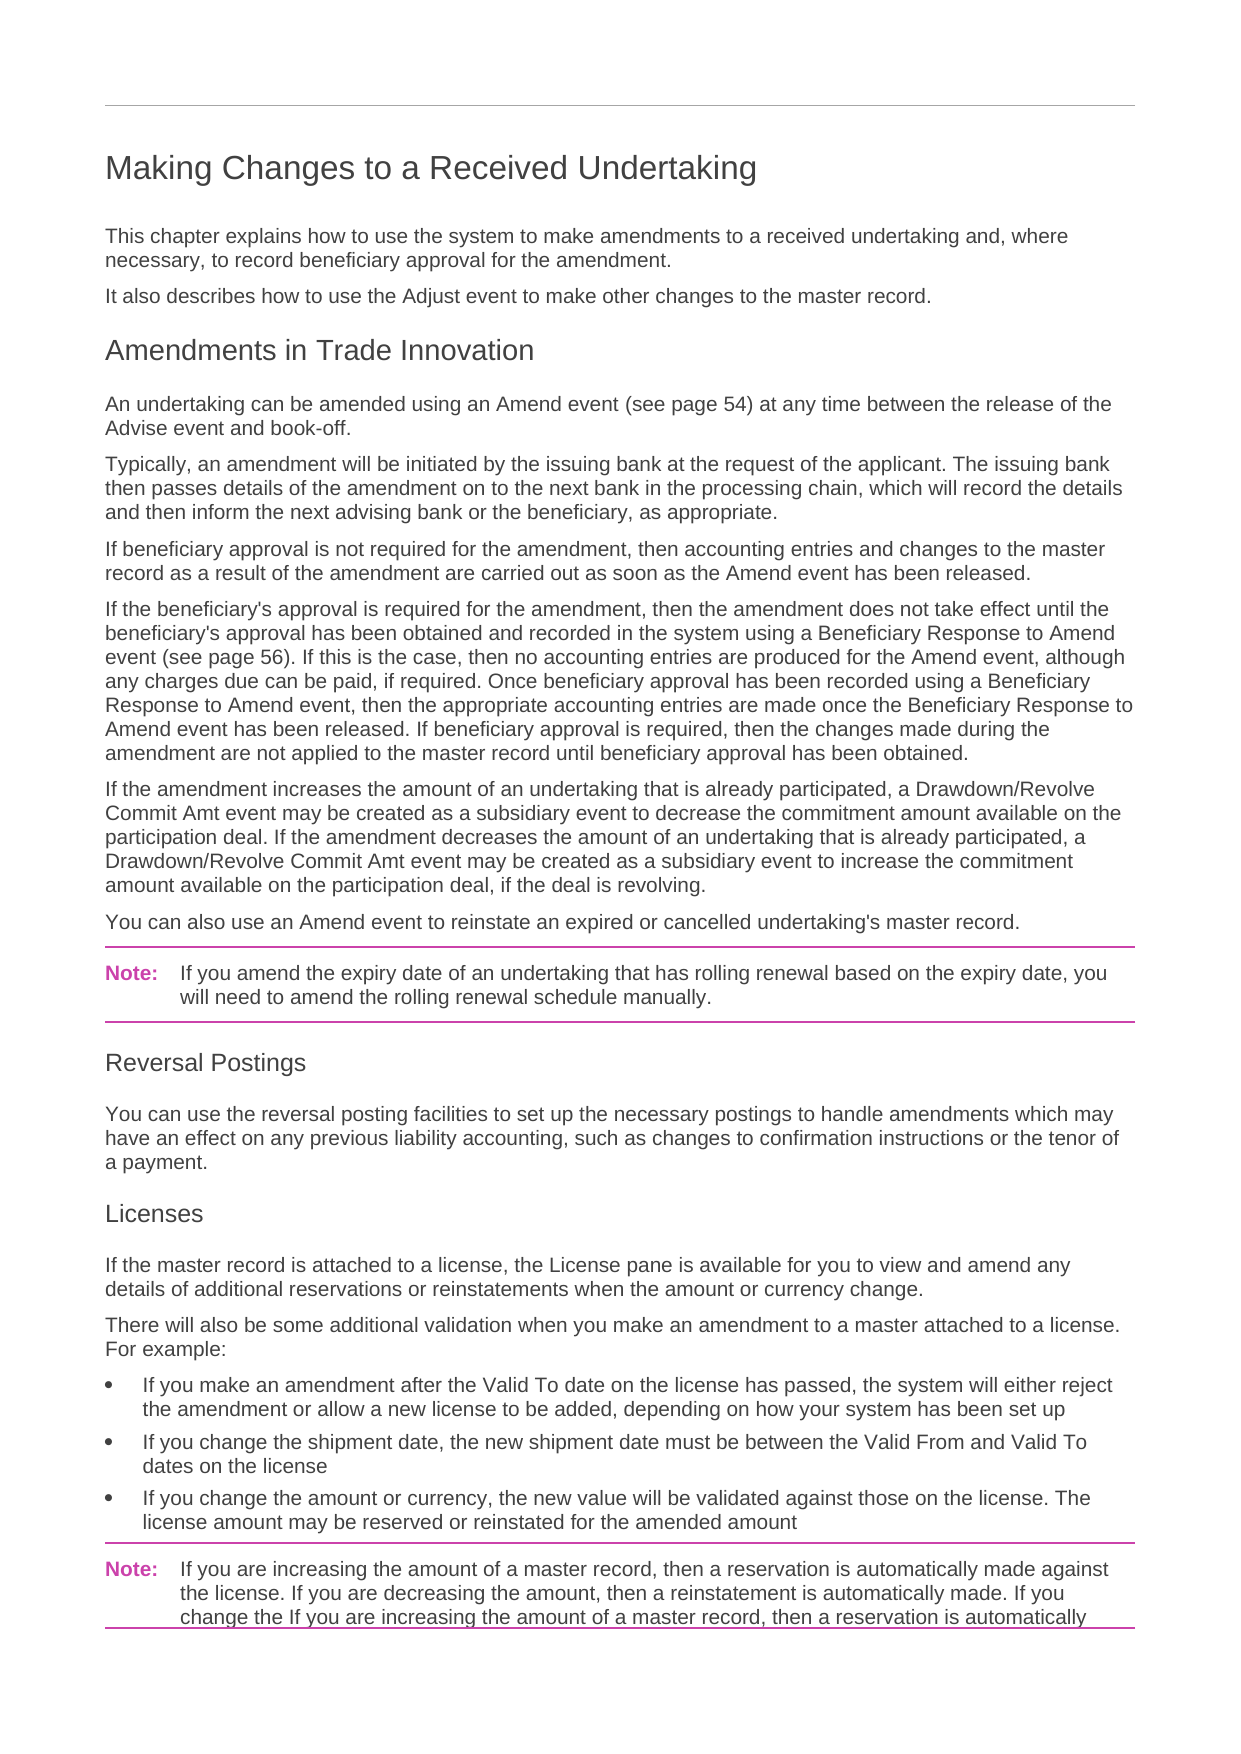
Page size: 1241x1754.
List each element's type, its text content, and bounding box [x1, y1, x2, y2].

text It also describes how to use the Adjust event to make other changes to the master record. [105, 284, 1135, 308]
text If you change the shipment date, the new shipment date must be between the Valid From and Valid To dates on the license [105, 1429, 1135, 1478]
text If the master record is attached to a license, the License pane is available for you to view and amend any details of additional reservations or reinstatements when the amount or currency change. [105, 1252, 1135, 1300]
text This chapter explains how to use the system to make amendments to a received undertaking and, where necessary, to record beneficiary approval for the amendment. [105, 224, 1135, 272]
text Typically, an amendment will be initiated by the issuing bank at the request of the applicant. The issuing bank then passes details of the amendment on to the next bank in the processing chain, which will record the details and then inform the next advising bank or the beneficiary, as appropriate. [105, 452, 1135, 524]
subtitle Licenses [105, 1199, 1135, 1227]
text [105, 1544, 1135, 1627]
text If the amendment increases the amount of an undertaking that is already participated, a Drawdown/Revolve Commit Amt event may be created as a subsidiary event to decrease the commitment amount available on the participation deal. If the amendment decreases the amount of an undertaking that is already participated, a Drawdown/Revolve Commit Amt event may be created as a subsidiary event to increase the commitment amount available on the participation deal, if the deal is revolving. [105, 777, 1135, 897]
text If you change the amount or currency, the new value will be validated against those on the license. The license amount may be reserved or reinstated for the amended amount [105, 1486, 1135, 1534]
subtitle Reversal Postings [105, 1048, 1135, 1077]
text If the beneficiary's approval is required for the amendment, then the amendment does not take effect until the beneficiary's approval has been obtained and recorded in the system using a Beneficiary Response to Amend event (see page 60). If this is the case, then no accounting entries are produced for the Amend event, although any charges due can be paid, if required. Once beneficiary approval has been recorded using a Beneficiary Response to Amend event, then the appropriate accounting entries are made once the Beneficiary Response to Amend event has been released. If beneficiary approval is required, then the changes made during the amendment are not applied to the master record until beneficiary approval has been obtained. [105, 597, 1135, 765]
text An undertaking can be amended using an Amend event (see page 59) at any time between the release of the Advise event and book-off. [105, 392, 1135, 440]
text You can also use an Amend event to reinstate an expired or cancelled undertaking's master record. [105, 909, 1135, 933]
text You can use the reversal posting facilities to set up the necessary postings to handle amendments which may have an effect on any previous liability accounting, such as changes to confirmation instructions or the tenor of a payment. [105, 1102, 1135, 1174]
subtitle Making Changes to a Received Undertaking [105, 148, 1135, 186]
subtitle Amendments in Trade Innovation [105, 333, 1135, 367]
text If beneficiary approval is not required for the amendment, then accounting entries and changes to the master record as a result of the amendment are carried out as soon as the Amend event has been released. [105, 537, 1135, 584]
text There will also be some additional validation when you make an amendment to a master attached to a license. For example: [105, 1313, 1135, 1361]
text If you amend the expiry date of an undertaking that has rolling renewal based on the expiry date, you will need to amend the rolling renewal schedule manually. [105, 948, 1135, 1021]
text If you make an amendment after the Valid To date on the license has passed, the system will either reject the amendment or allow a new license to be added, depending on how your system has been set up [105, 1373, 1135, 1421]
